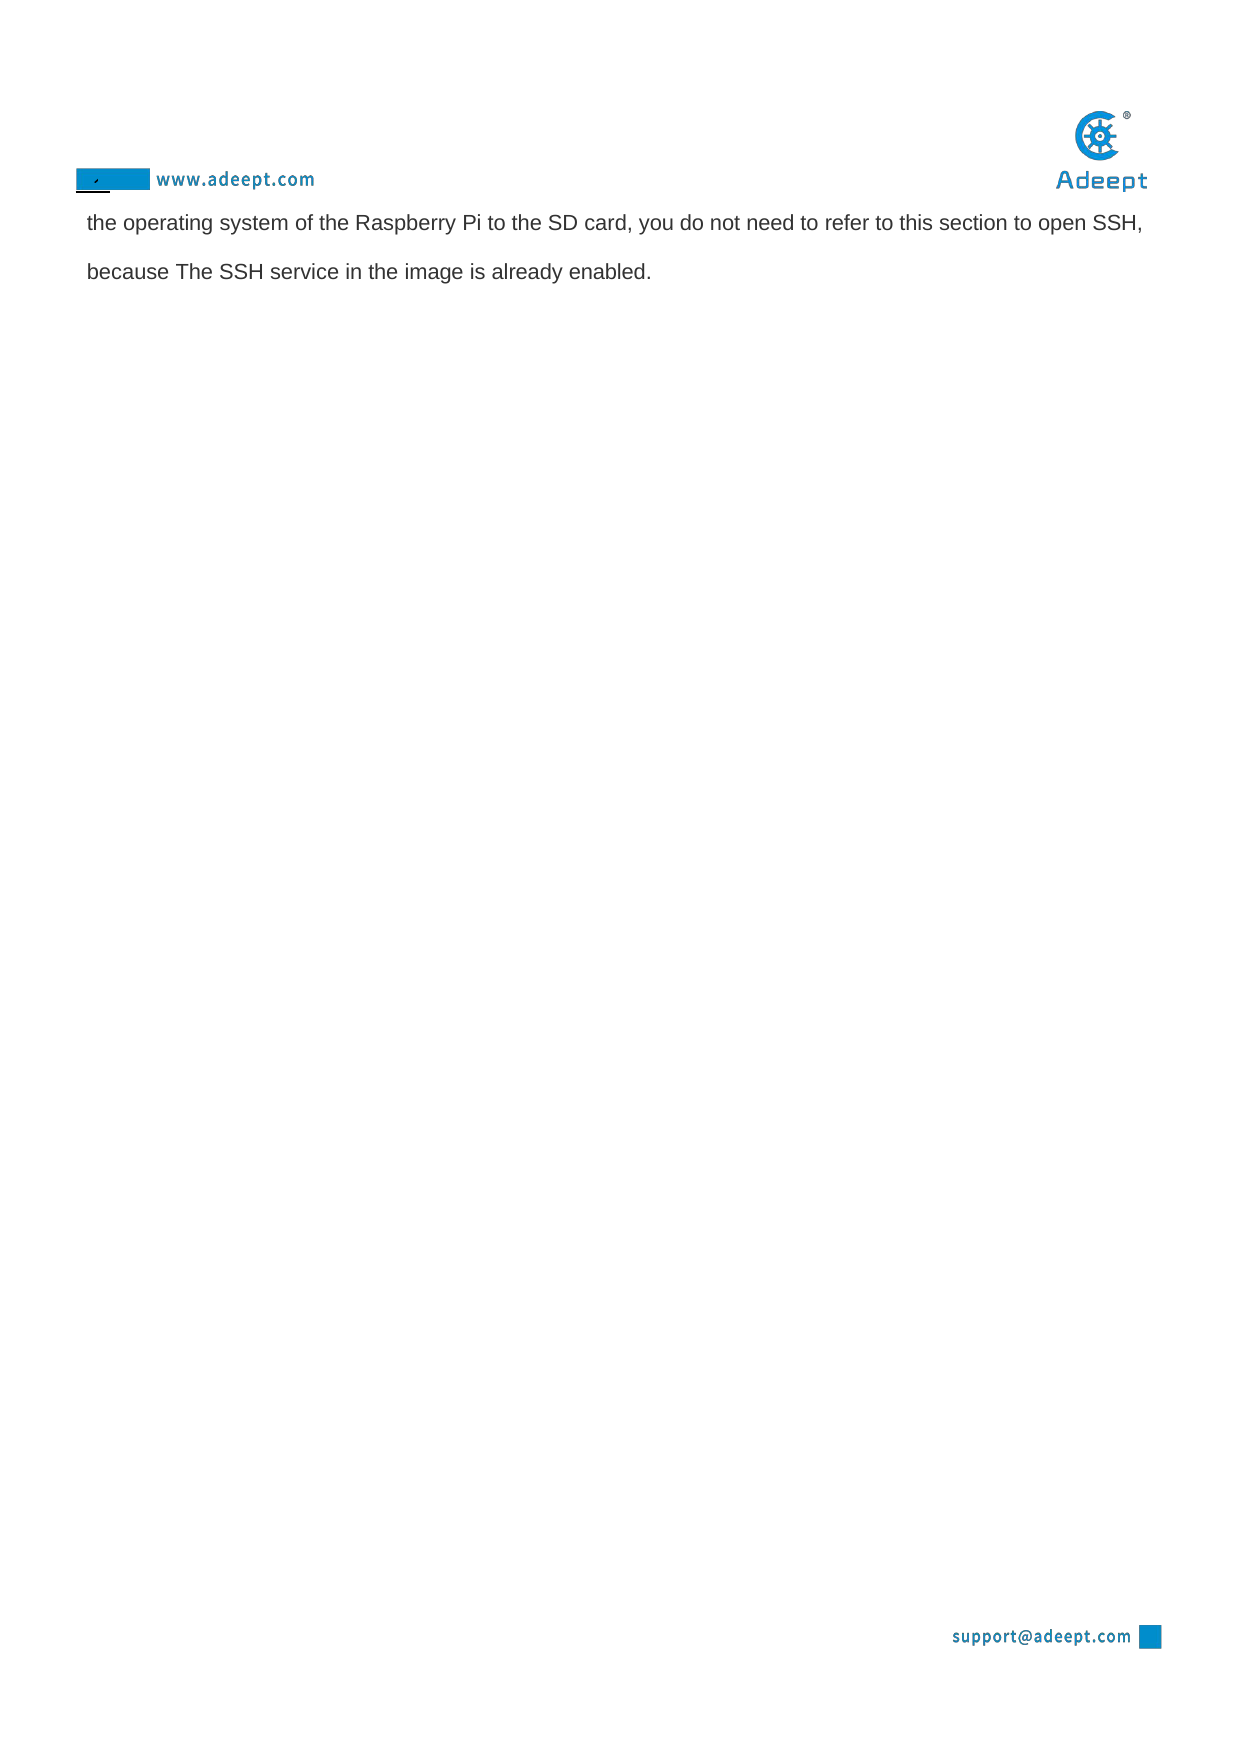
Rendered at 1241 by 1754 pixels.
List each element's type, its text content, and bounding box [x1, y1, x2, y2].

picture [75, 167, 343, 191]
text the operating system of the Raspberry Pi to the SD card, you do not need to refer to this section to open SSH, because The SSH service in the image is already enabled. [87, 192, 1186, 289]
picture [946, 1625, 1139, 1649]
picture [1056, 111, 1147, 192]
